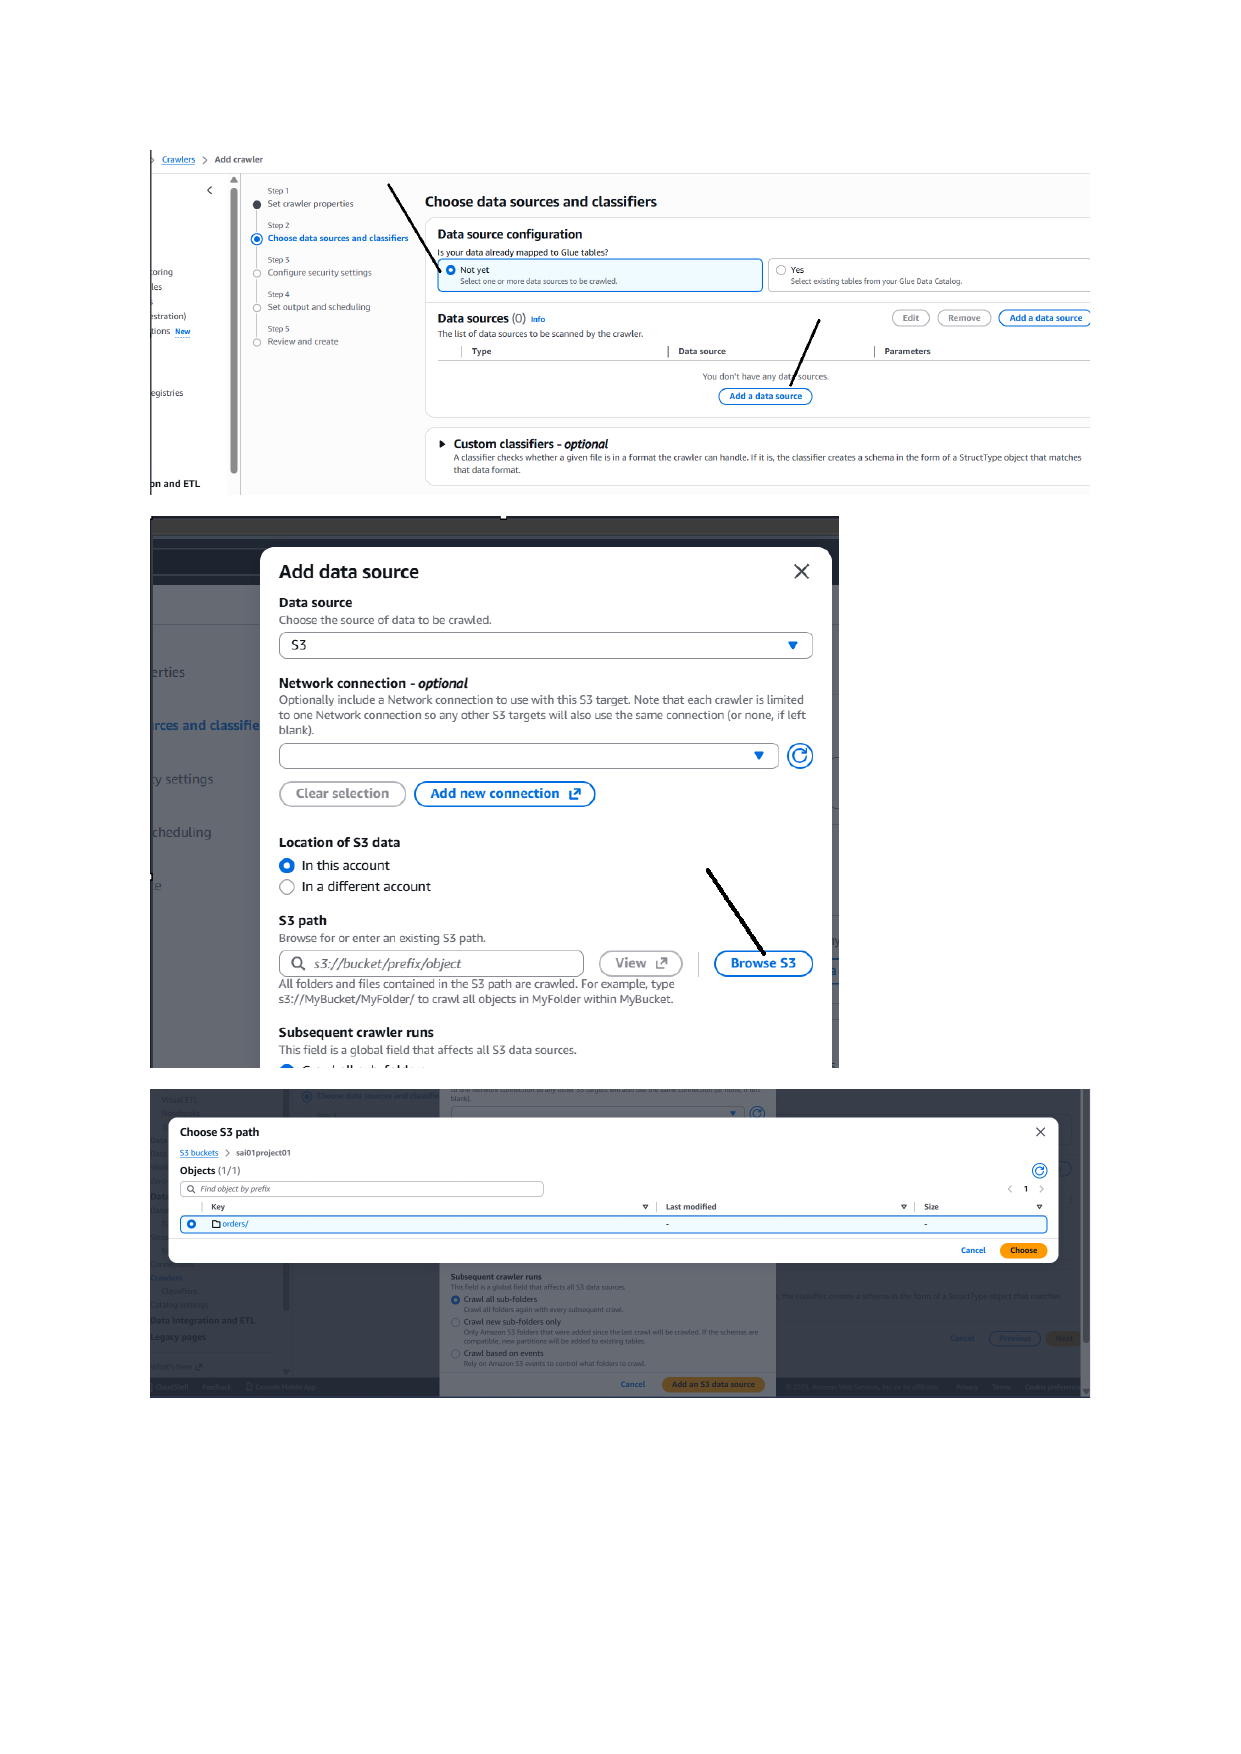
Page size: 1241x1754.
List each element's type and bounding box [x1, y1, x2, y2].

picture [150, 1089, 1091, 1398]
picture [150, 516, 839, 1068]
picture [150, 150, 1091, 495]
